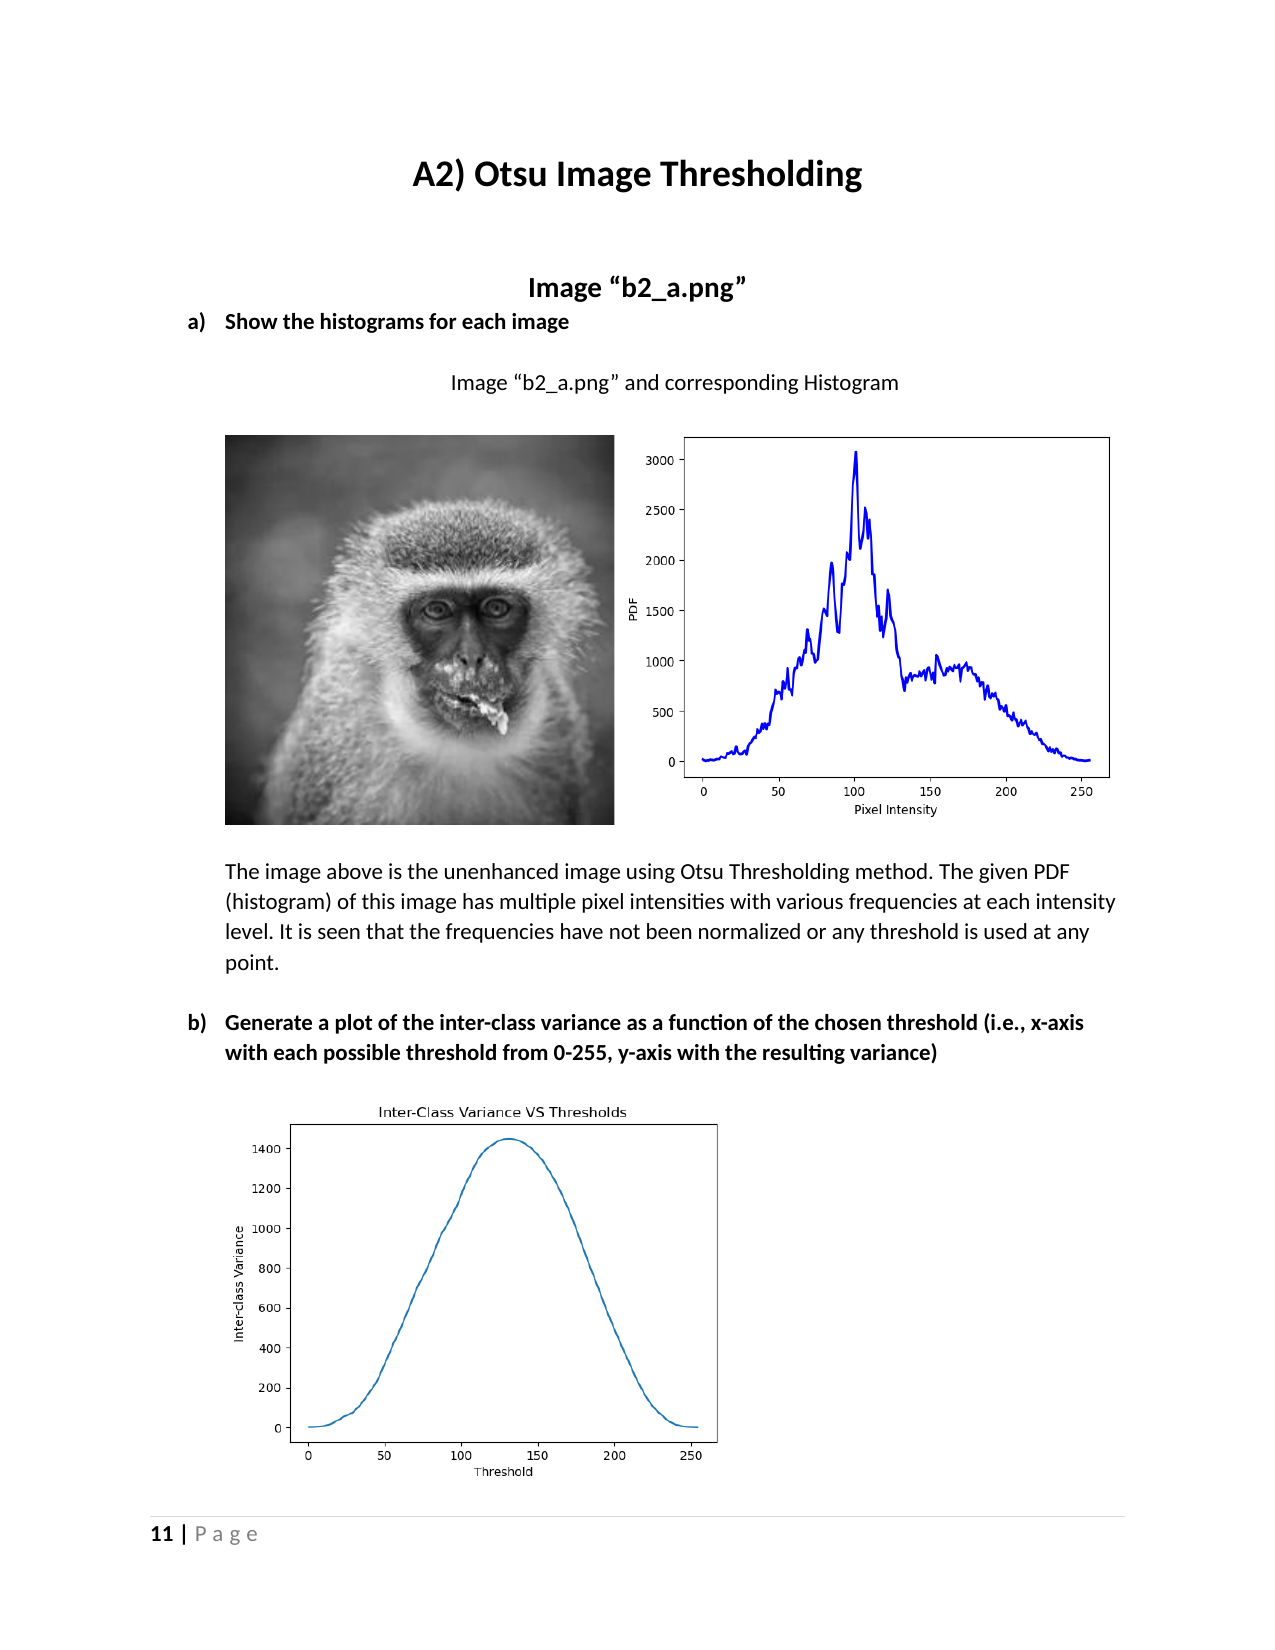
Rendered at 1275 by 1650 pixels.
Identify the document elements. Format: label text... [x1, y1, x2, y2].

subtitle A2) Otsu Image Thresholding [150, 150, 1125, 196]
picture [225, 435, 615, 825]
list The image above is the unenhanced image using Otsu Thresholding method. The given PDF (histogram) of this image has multiple pixel intensities with various frequencies at each intensity level. It is seen that the frequencies have not been normalized or any threshold is used at any point. [225, 857, 1125, 976]
list Image “b2_a.png” and corresponding Histogram [225, 368, 1125, 396]
list Image “b2_a.png” [150, 269, 1125, 304]
list Generate a plot of the inter-class variance as a function of the chosen threshold (i.e., x-axis with each possible threshold from 0-255, y-axis with the resulting variance) [187, 1008, 1125, 1066]
list Show the histograms for each image [187, 307, 1125, 335]
picture [619, 428, 1116, 825]
picture [225, 1098, 724, 1487]
